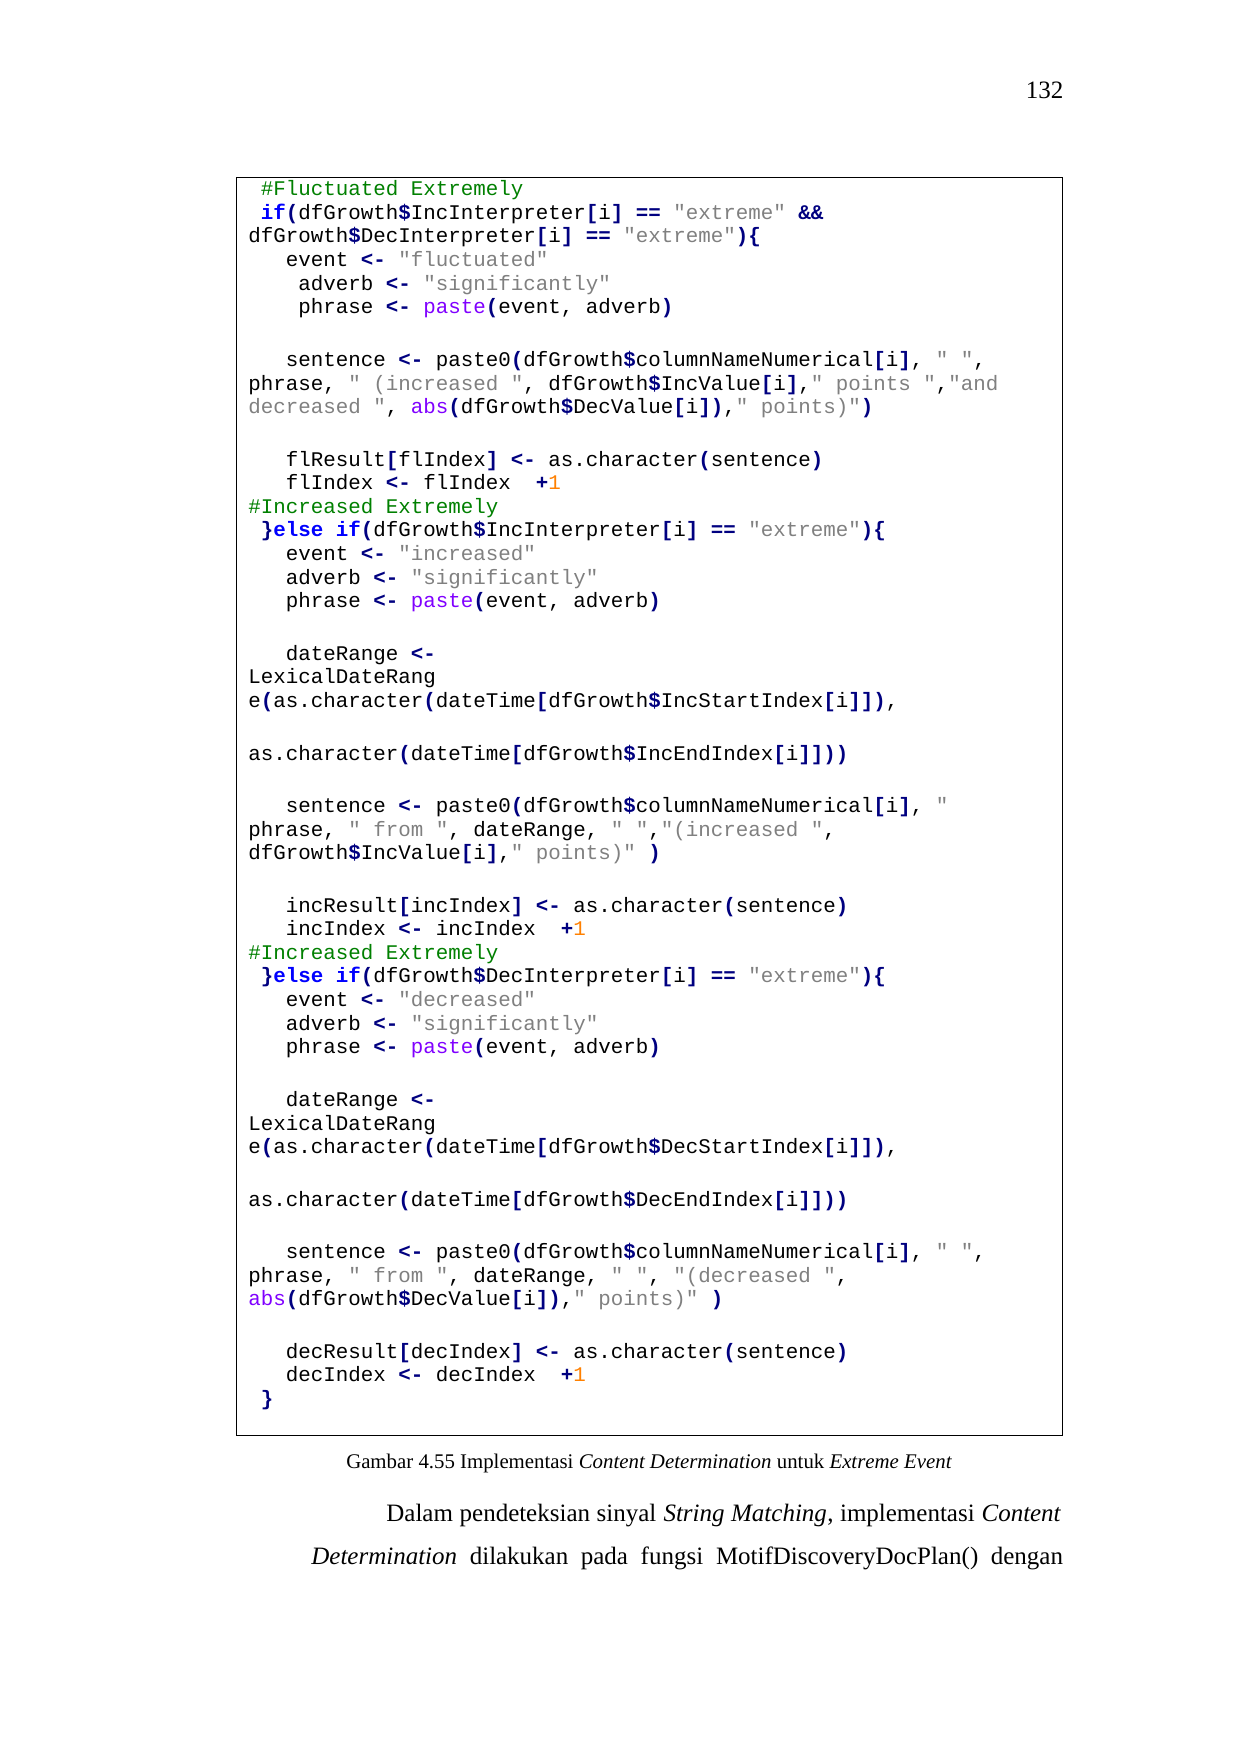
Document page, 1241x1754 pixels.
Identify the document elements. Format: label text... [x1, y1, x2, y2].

text Gambar 4.55 Implementasi Content Determination untuk Extreme Event [236, 1449, 1063, 1473]
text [311, 1498, 1063, 1570]
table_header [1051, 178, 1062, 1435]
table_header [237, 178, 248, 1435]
